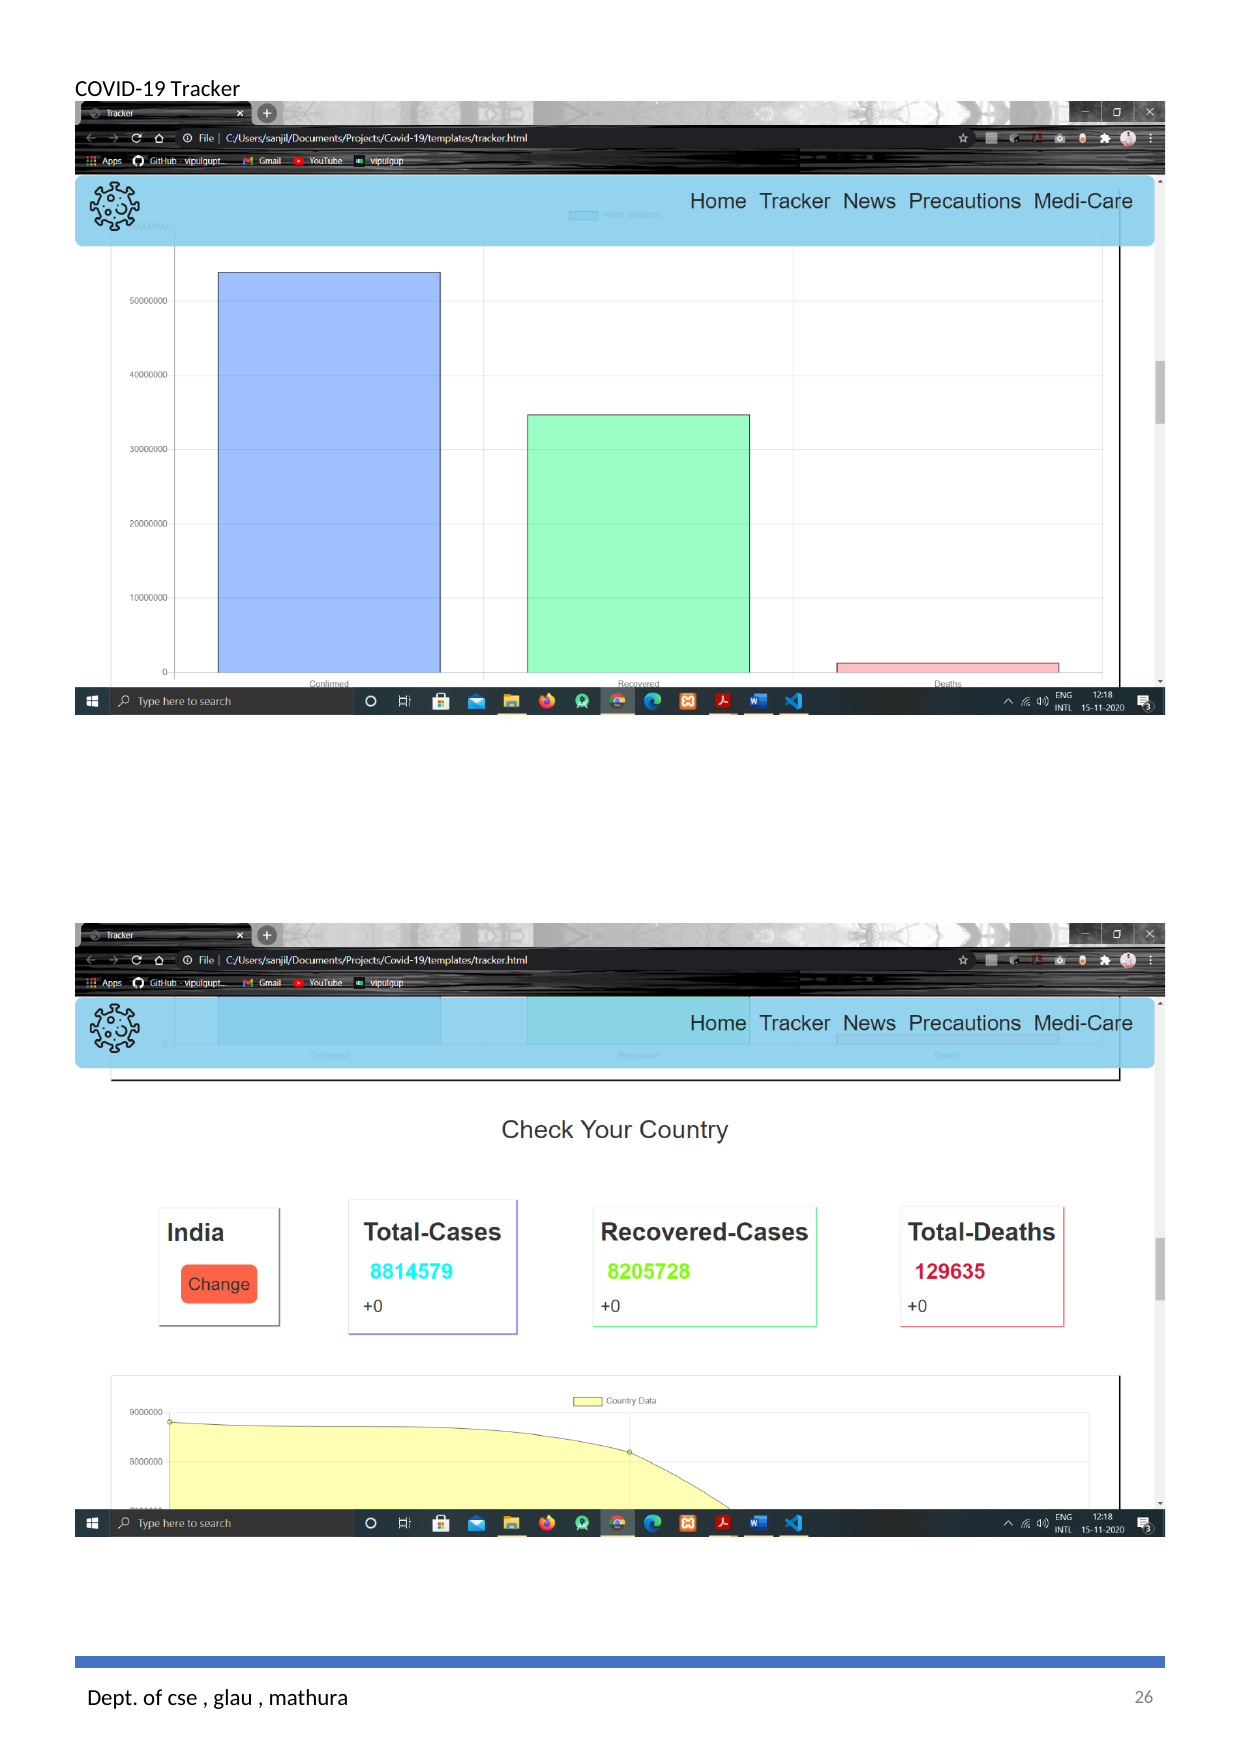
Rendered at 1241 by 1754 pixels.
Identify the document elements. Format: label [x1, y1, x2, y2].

picture [75, 923, 1166, 1537]
picture [75, 101, 1166, 715]
